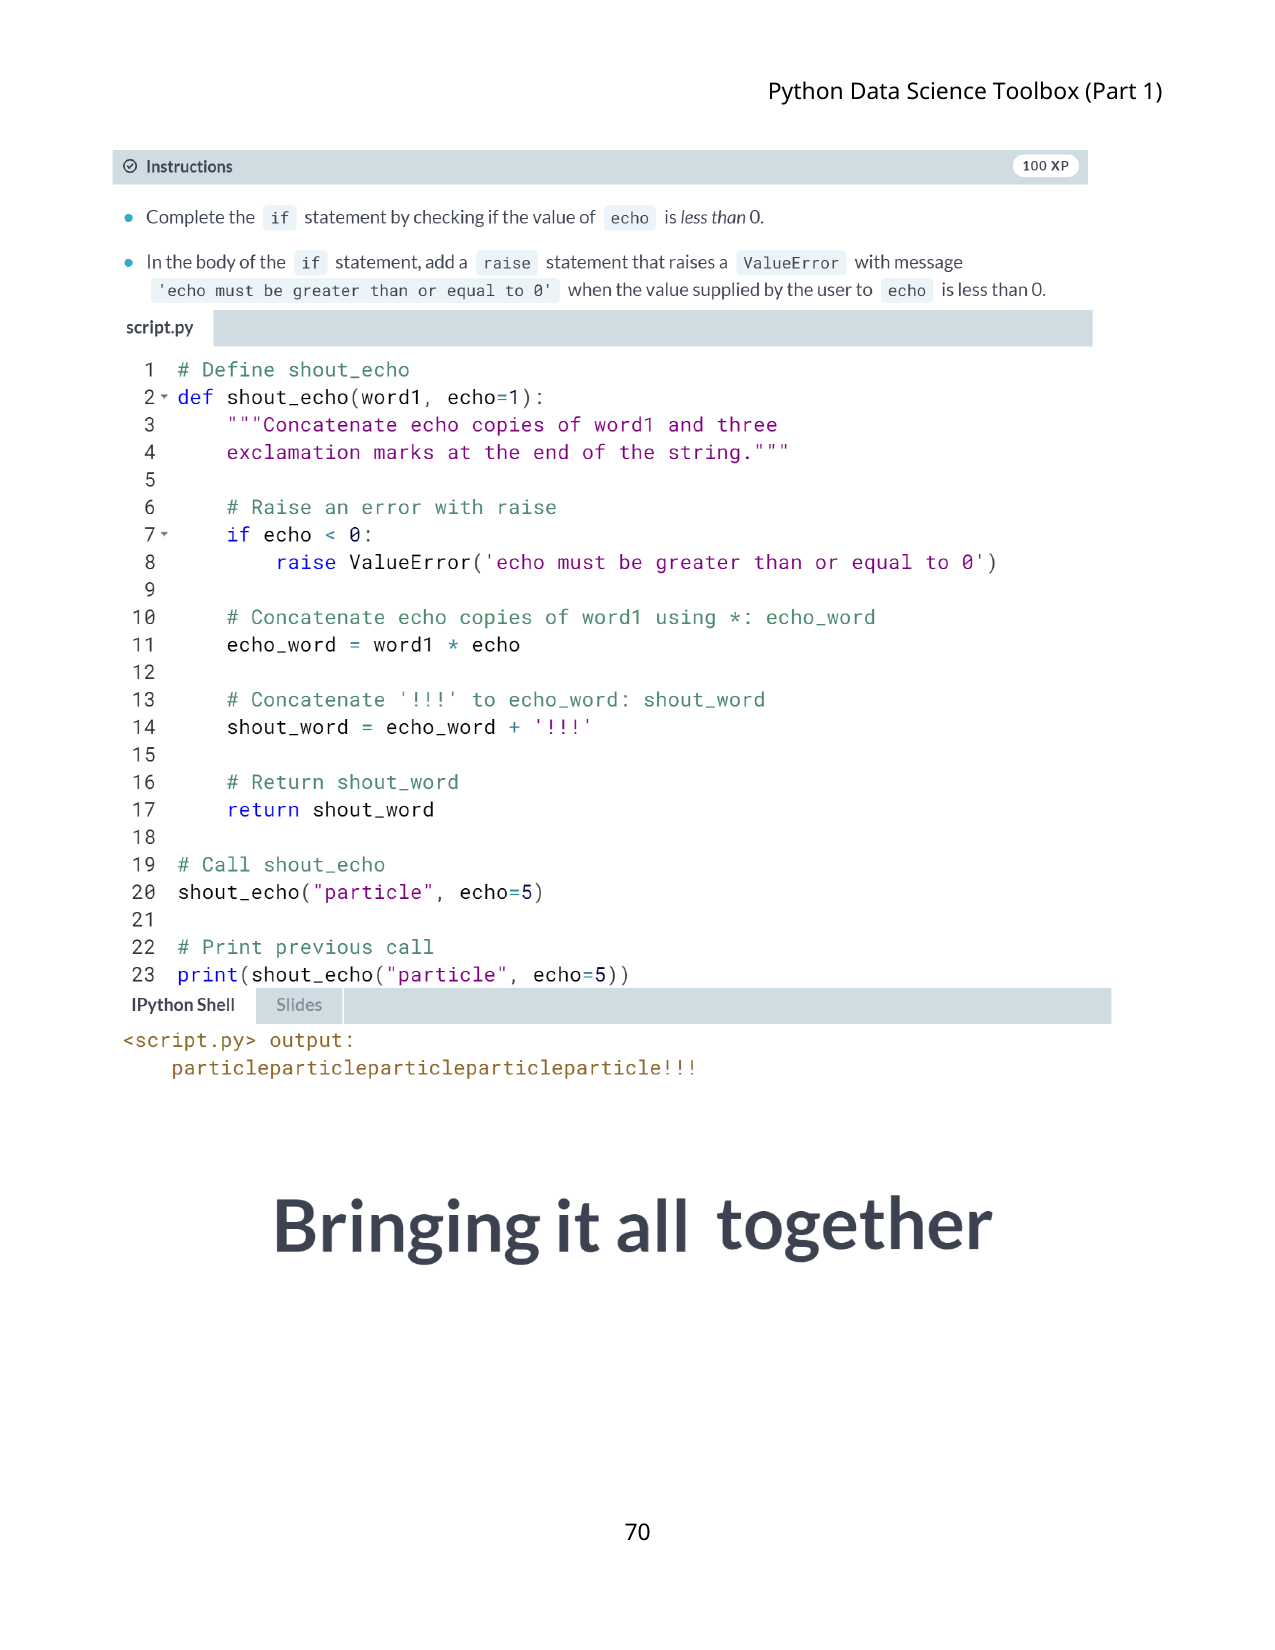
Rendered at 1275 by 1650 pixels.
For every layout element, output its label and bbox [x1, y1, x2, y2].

picture [112, 988, 1112, 1085]
picture [112, 150, 1088, 308]
picture [257, 1184, 1018, 1267]
picture [112, 310, 1093, 986]
